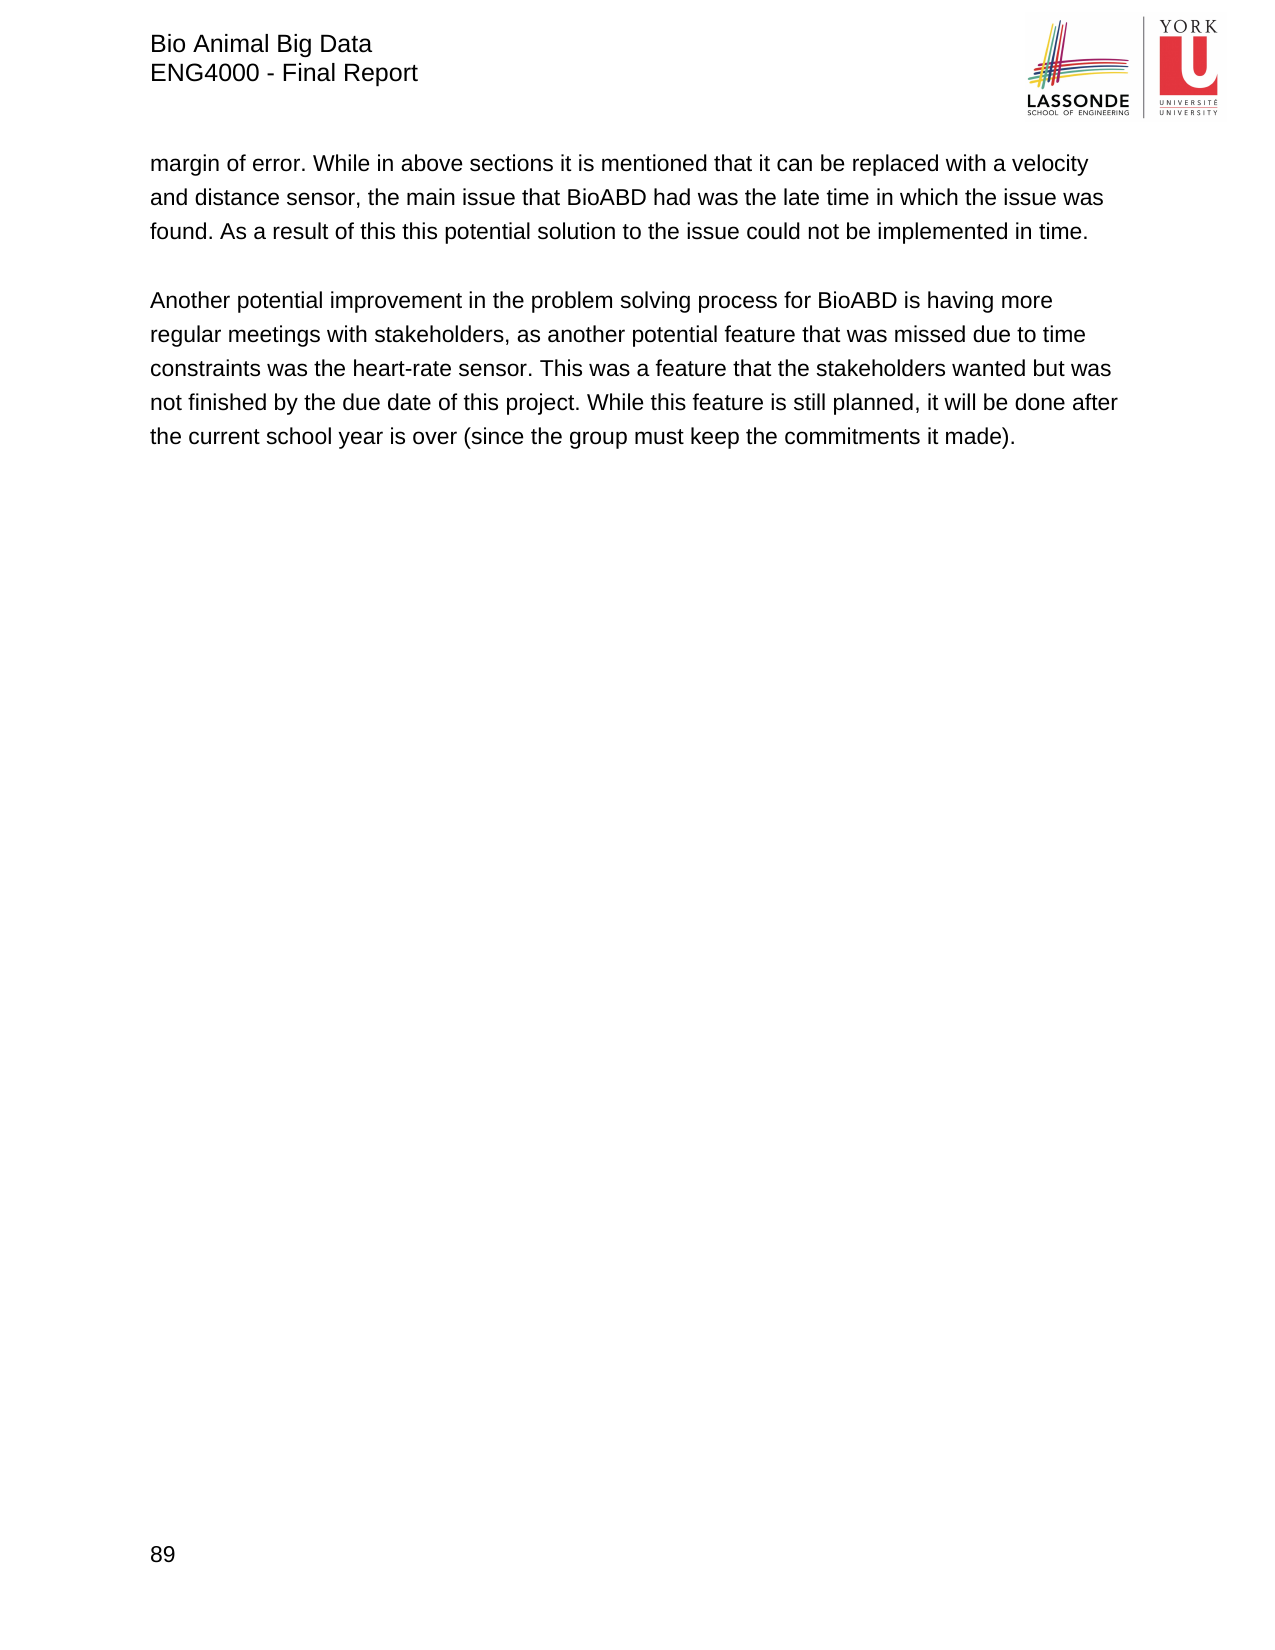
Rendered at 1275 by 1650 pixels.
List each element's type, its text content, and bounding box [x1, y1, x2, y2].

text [150, 150, 1125, 245]
text Another potential improvement in the problem solving process for BioABD is having more regular meetings with stakeholders, as another potential feature that was missed due to time constraints was the heart-rate sensor. This was a feature that the stakeholders wanted but was not finished by the due date of this project. While this feature is still planned, it will be done after the current school year is over (since the group must keep the commitments it made). [150, 287, 1125, 450]
picture [1025, 12, 1228, 122]
